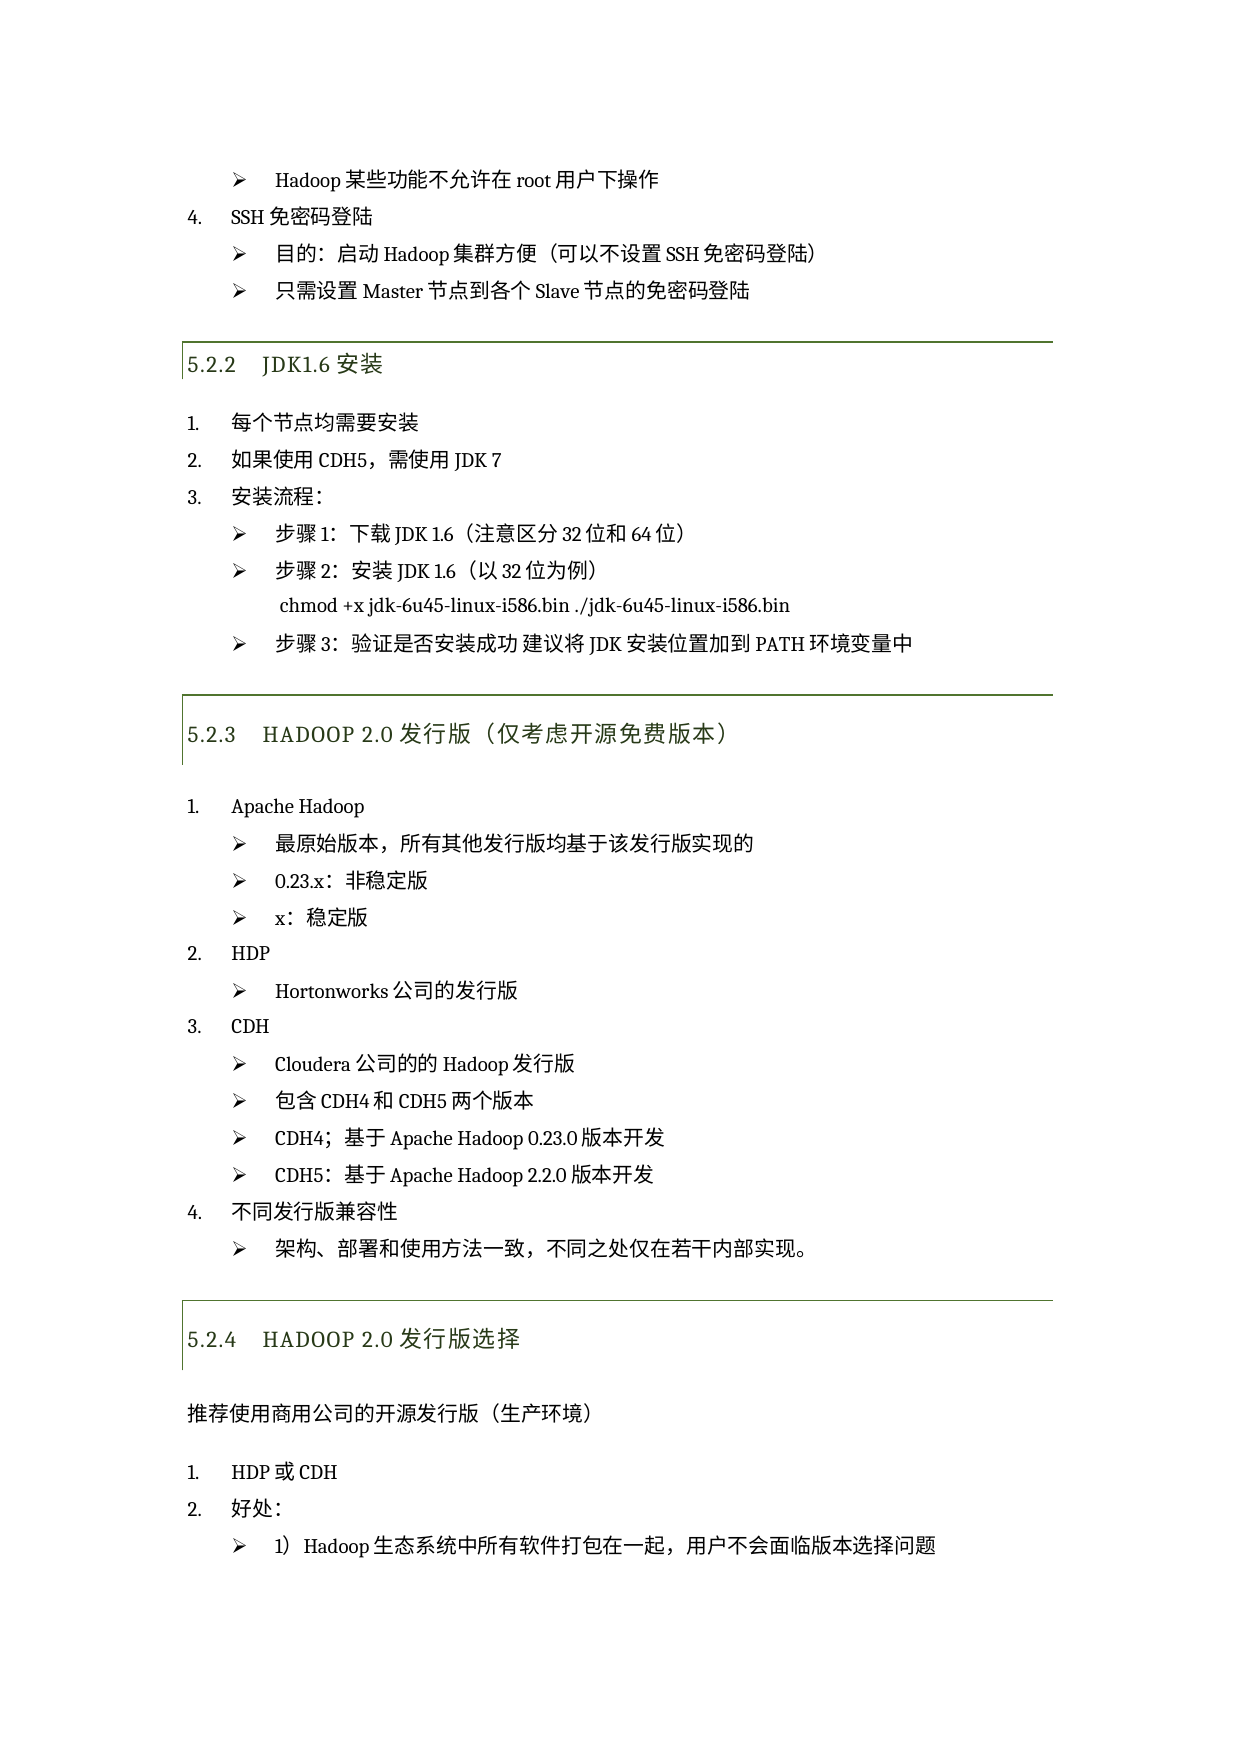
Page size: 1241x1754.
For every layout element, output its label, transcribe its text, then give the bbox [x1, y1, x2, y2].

list CDH5：基于Apache Hadoop 2.2.0版本开发 [231, 1157, 1053, 1190]
list 步骤1：下载JDK 1.6（注意区分32位和64位） [231, 516, 1053, 548]
list Apache Hadoop [187, 791, 1053, 823]
list chmod +x jdk-6u45-linux-i586.bin ./jdk-6u45-linux-i586.bin [275, 590, 1053, 622]
list 架构、部署和使用方法一致，不同之处仅在若干内部实现。 [231, 1231, 1053, 1264]
list HDP [187, 937, 1053, 970]
list 步骤3：验证是否安装成功 建议将JDK安装位置加到PATH环境变量中 [231, 626, 1053, 658]
list CDH [187, 1011, 1053, 1043]
list 不同发行版兼容性 [187, 1194, 1053, 1227]
list SSH免密码登陆 [187, 199, 1053, 231]
list Hortonworks公司的发行版 [231, 973, 1053, 1006]
list 只需设置Master节点到各个Slave节点的免密码登陆 [231, 273, 1053, 305]
list 1）Hadoop生态系统中所有软件打包在一起，用户不会面临版本选择问题 [231, 1528, 1053, 1560]
list 0.23.x：非稳定版 [231, 863, 1053, 896]
list 目的：启动Hadoop集群方便（可以不设置SSH免密码登陆） [231, 236, 1053, 268]
list 好处： [187, 1491, 1053, 1523]
list HDP或CDH [187, 1454, 1053, 1486]
list CDH4；基于Apache Hadoop 0.23.0版本开发 [231, 1121, 1053, 1153]
list 每个节点均需要安装 [187, 405, 1053, 437]
list Cloudera公司的的Hadoop发行版 [231, 1047, 1053, 1079]
subtitle Hadoop 2.0发行版选择 [183, 1301, 1053, 1370]
list 安装流程： [187, 479, 1053, 511]
text 推荐使用商用公司的开源发行版（生产环境） [187, 1396, 1053, 1429]
list 如果使用CDH5，需使用JDK 7 [187, 442, 1053, 474]
list x：稳定版 [231, 901, 1053, 933]
subtitle Hadoop 2.0发行版（仅考虑开源免费版本） [183, 696, 1053, 765]
subtitle JDK1.6安装 [183, 343, 1053, 379]
list 步骤2：安装JDK 1.6（以32位为例） [231, 553, 1053, 585]
list 包含CDH4和CDH5两个版本 [231, 1083, 1053, 1116]
list Hadoop某些功能不允许在root用户下操作 [231, 162, 1053, 194]
list 最原始版本，所有其他发行版均基于该发行版实现的 [231, 827, 1053, 859]
